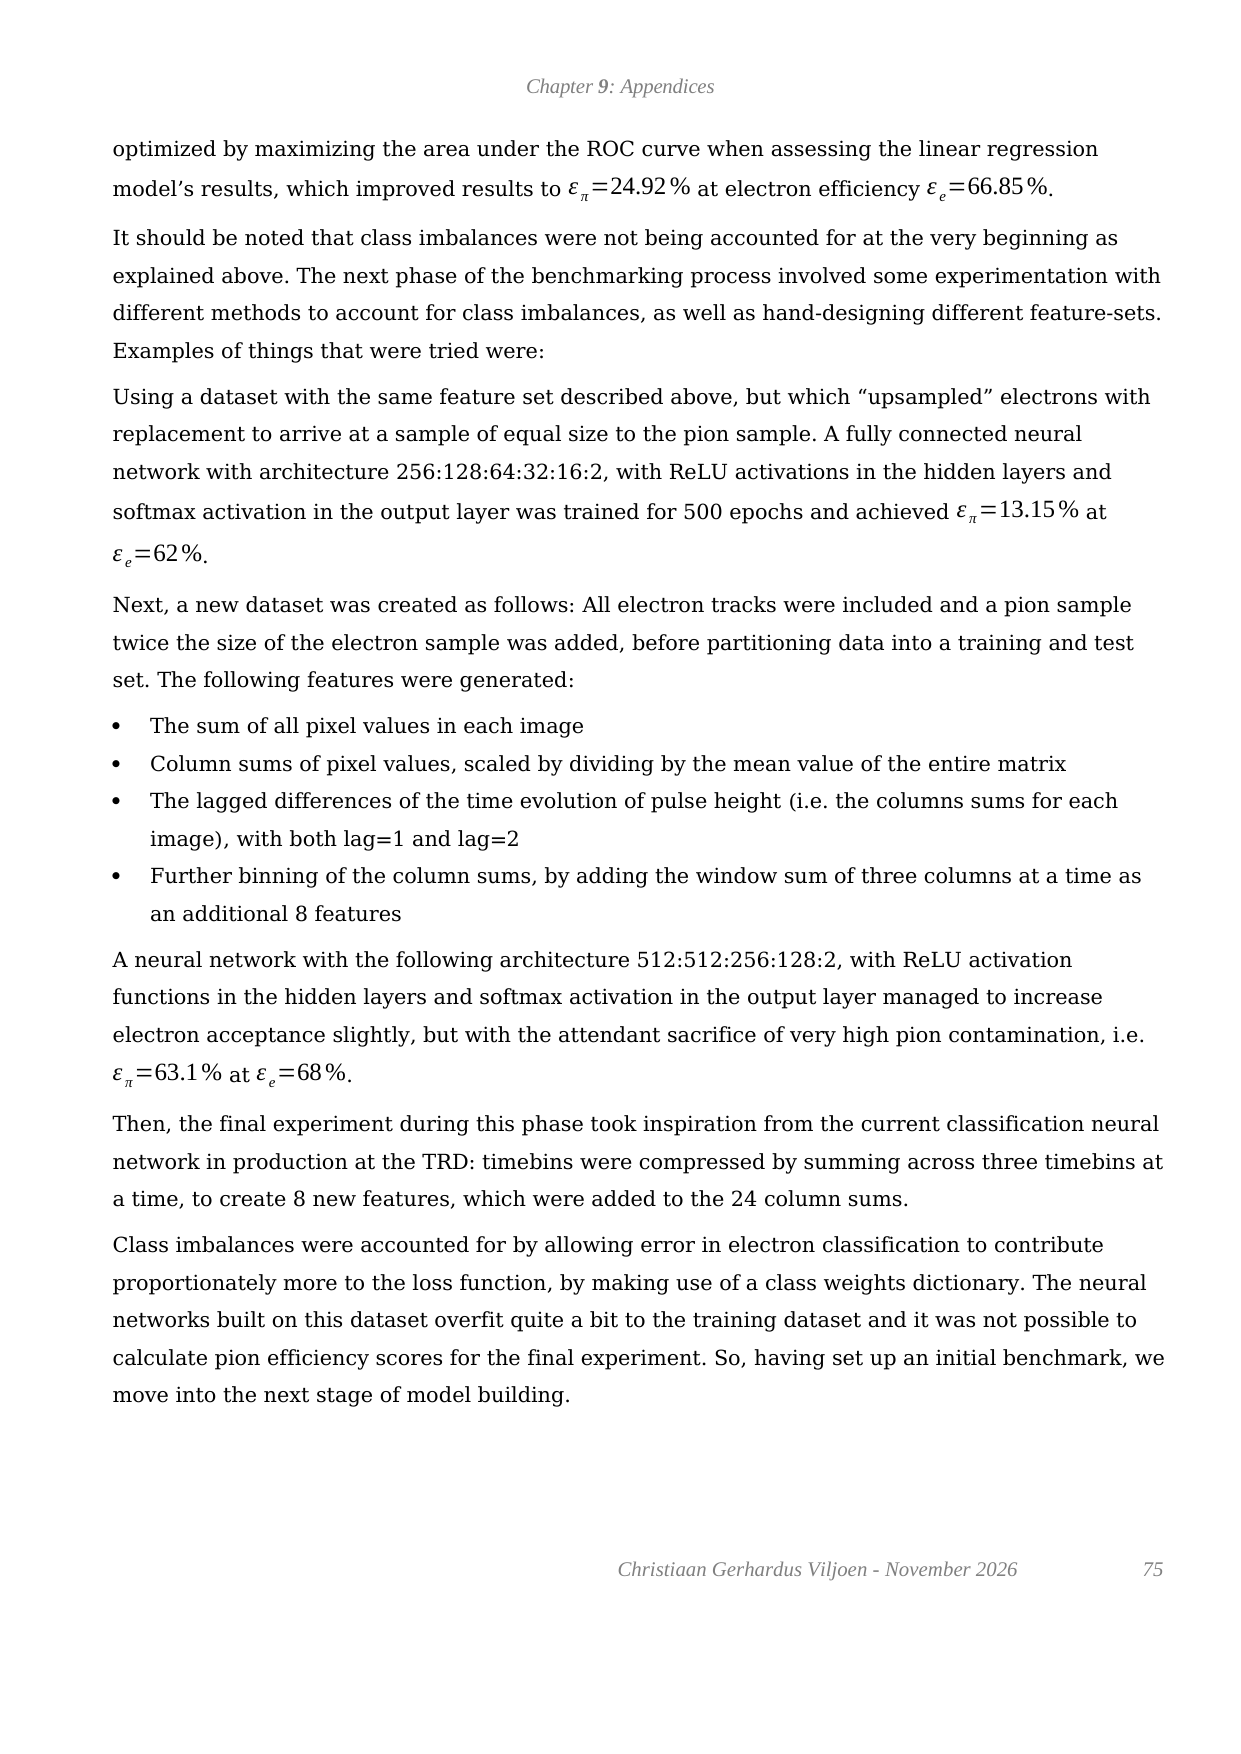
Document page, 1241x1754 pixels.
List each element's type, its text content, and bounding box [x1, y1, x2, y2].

text Then, the final experiment during this phase took inspiration from the current classification neural network in production at the TRD: timebins were compressed by summing across three timebins at a time, to create 8 new features, which were added to the 24 column sums. [112, 1111, 1165, 1211]
list Column sums of pixel values, scaled by dividing by the mean value of the entire matrix [112, 750, 1165, 776]
text Next, a new dataset was created as follows: All electron tracks were included and a pion sample twice the size of the electron sample was added, before partitioning data into a training and test set. The following features were generated: [112, 592, 1165, 692]
text A neural network with the following architecture 512:512:256:128:2, with ReLU activation functions in the hidden layers and softmax activation in the output layer managed to increase electron acceptance slightly, but with the attendant sacrifice of very high pion contamination, i.e. at . [112, 947, 1165, 1090]
text It should be noted that class imbalances were not being accounted for at the very beginning as explained above. The next phase of the benchmarking process involved some experimentation with different methods to account for class imbalances, as well as hand-designing different feature-sets. Examples of things that were tried were: [112, 225, 1165, 363]
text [112, 135, 1165, 204]
text Using a dataset with the same feature set described above, but which “upsampled” electrons with replacement to arrive at a sample of equal size to the pion sample. A fully connected neural network with architecture 256:128:64:32:16:2, with ReLU activations in the hidden layers and softmax activation in the output layer was trained for 500 epochs and achieved at . [112, 383, 1165, 571]
list The lagged differences of the time evolution of pulse height (i.e. the columns sums for each image), with both lag=1 and lag=2 [112, 788, 1165, 851]
text Class imbalances were accounted for by allowing error in electron classification to contribute proportionately more to the loss function, by making use of a class weights dictionary. The neural networks built on this dataset overfit quite a bit to the training dataset and it was not possible to calculate pion efficiency scores for the final experiment. So, having set up an initial benchmark, we move into the next stage of model building. [112, 1232, 1165, 1407]
list The sum of all pixel values in each image [112, 713, 1165, 738]
list Further binning of the column sums, by adding the window sum of three columns at a time as an additional 8 features [112, 863, 1165, 926]
